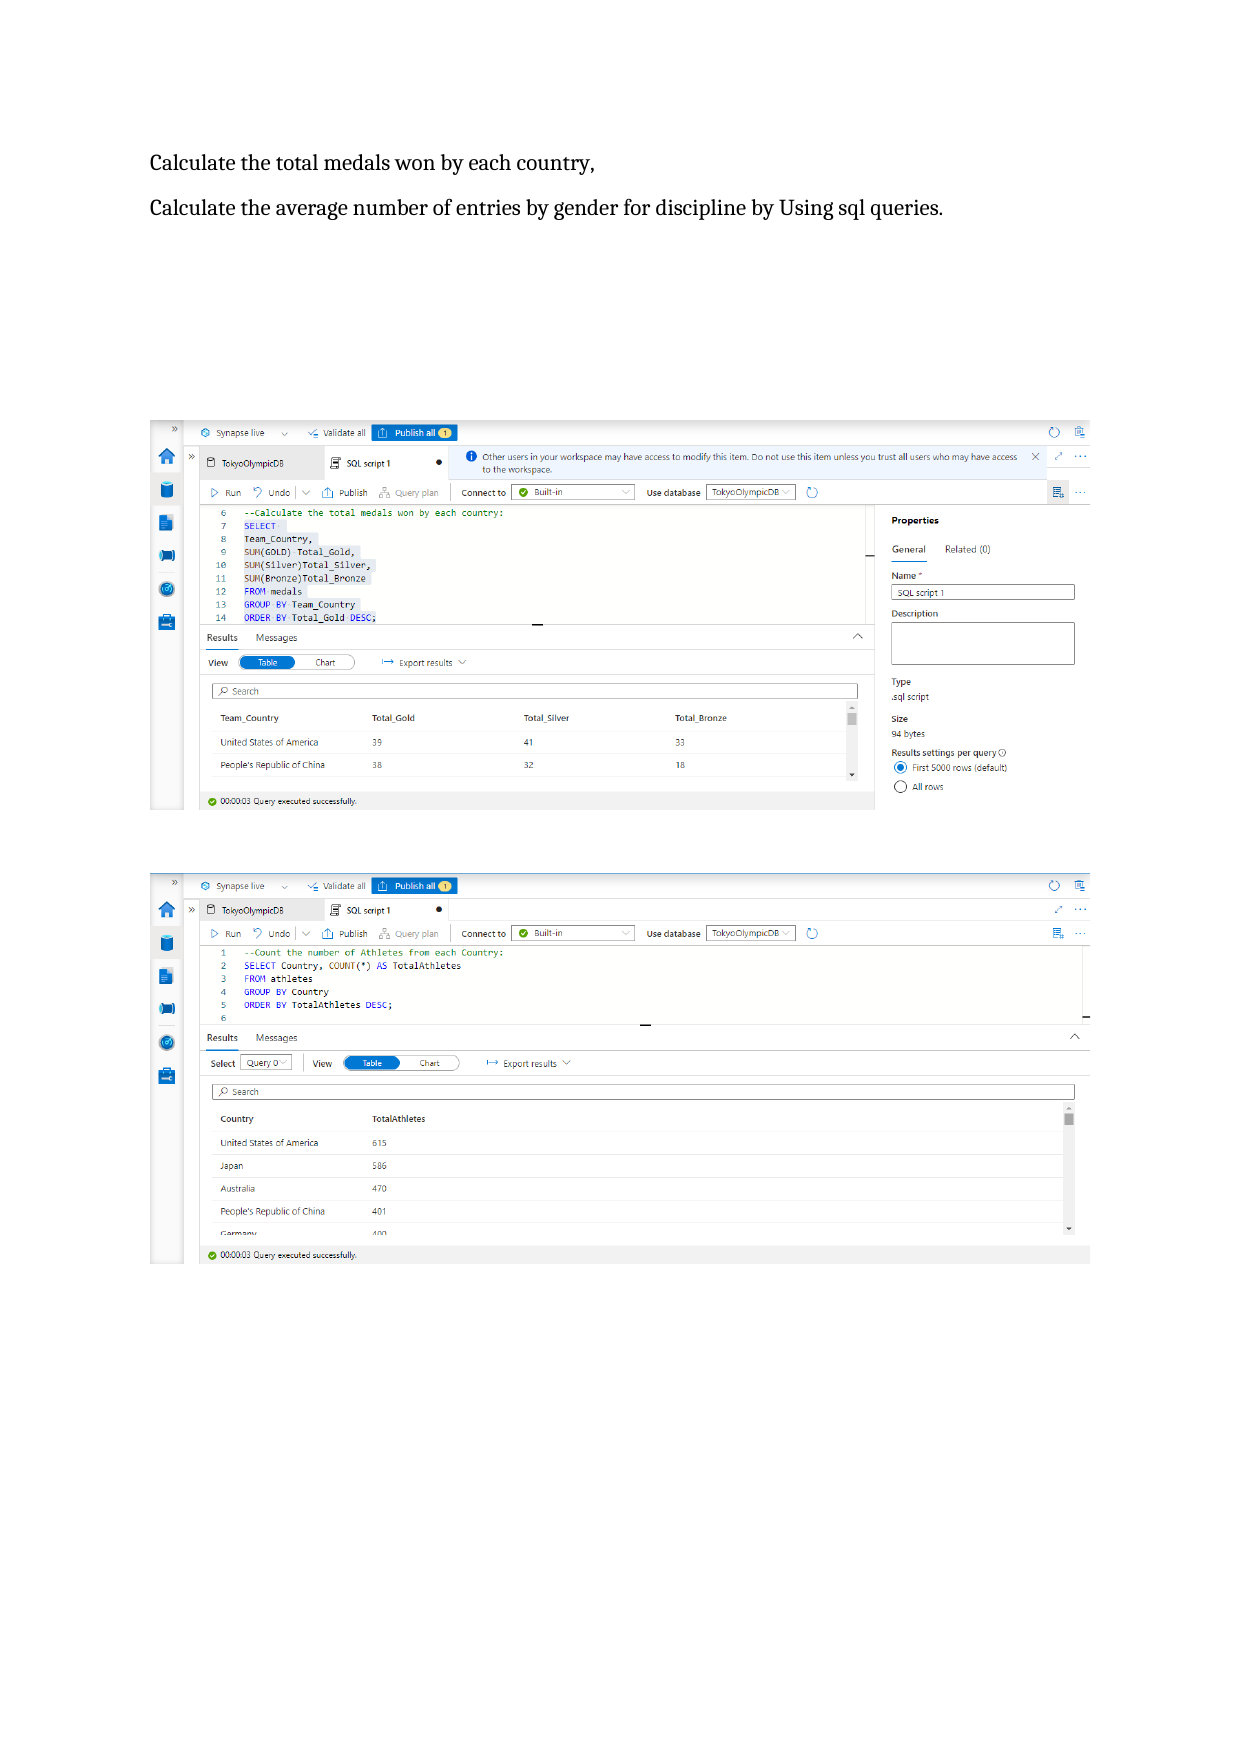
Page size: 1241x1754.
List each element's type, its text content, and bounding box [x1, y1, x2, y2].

text Calculate the total medals won by each country, [150, 150, 1090, 176]
picture [150, 873, 1091, 1264]
picture [150, 420, 1091, 810]
text Calculate the average number of entries by gender for discipline by Using sql queries. [150, 195, 1090, 221]
